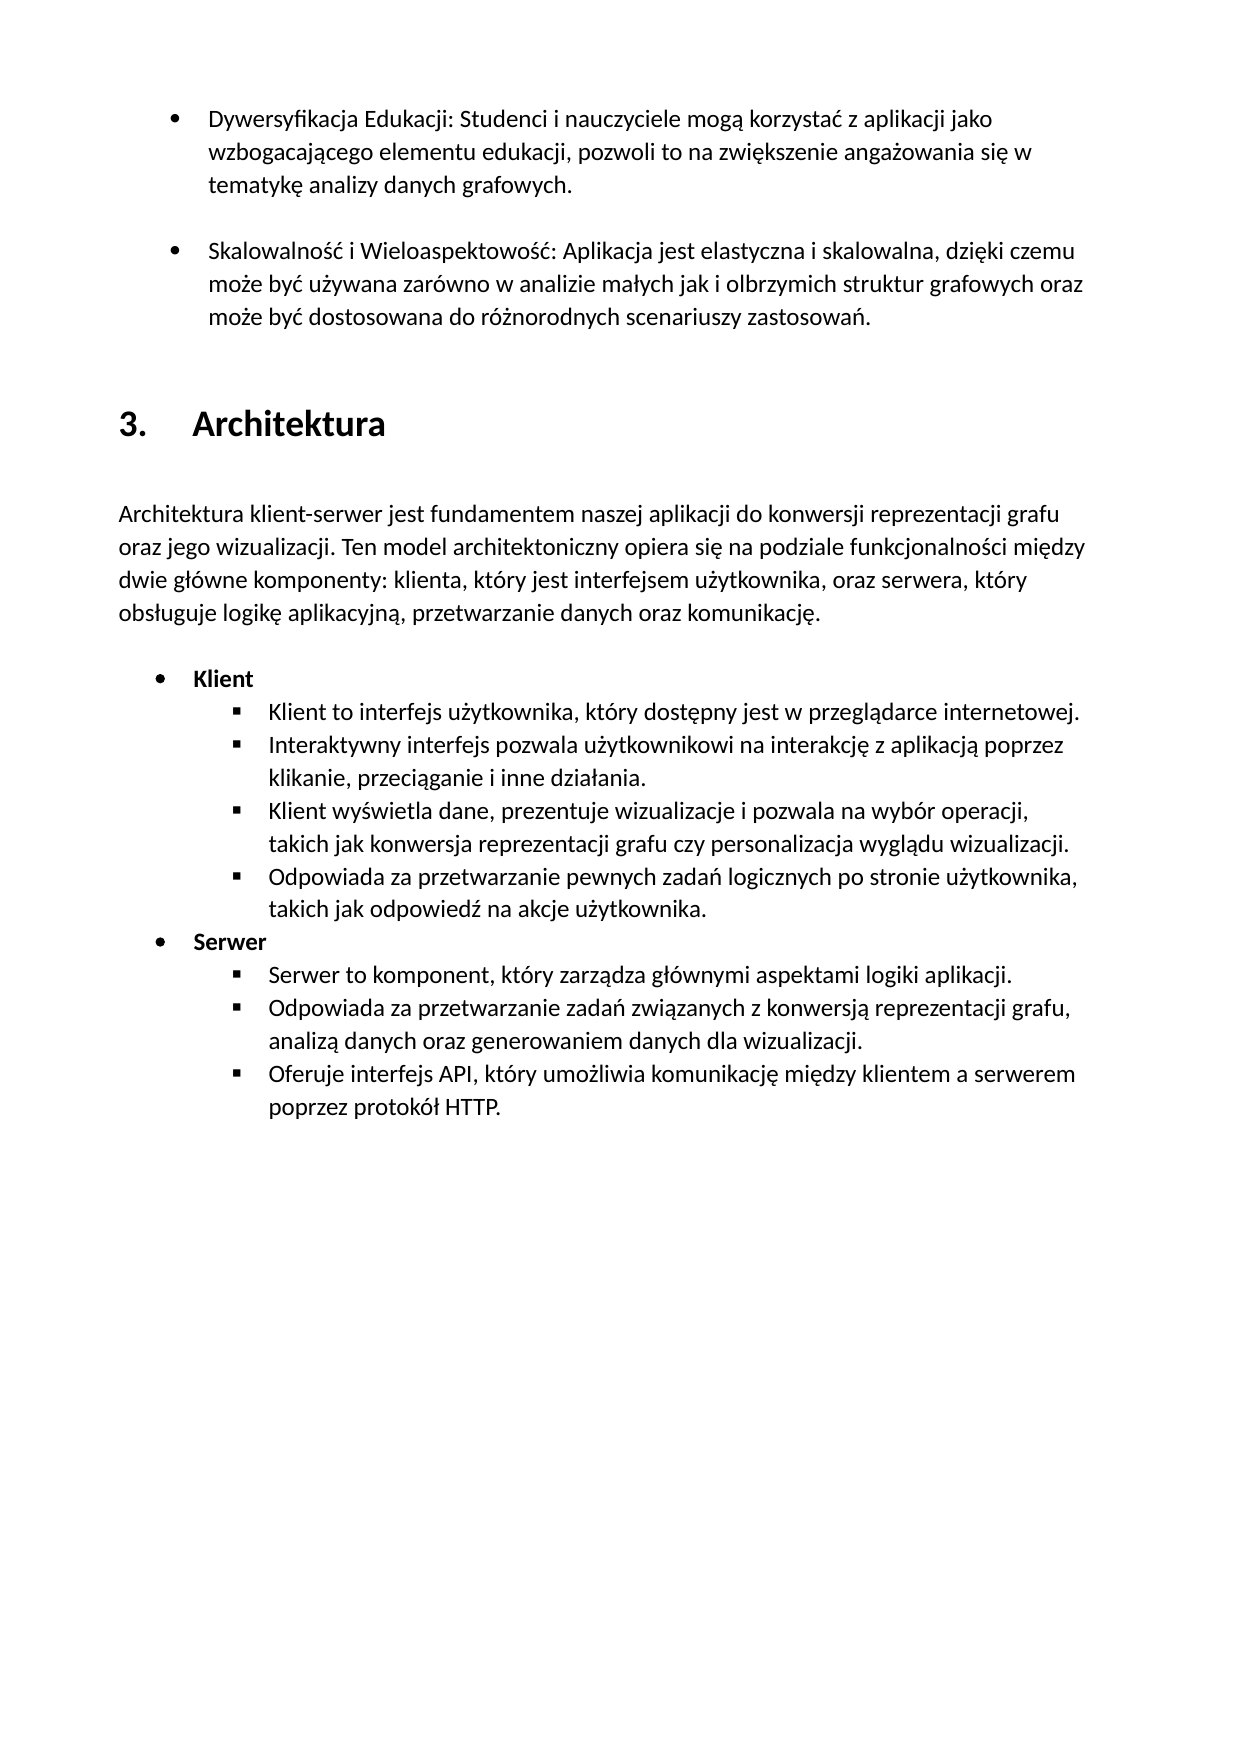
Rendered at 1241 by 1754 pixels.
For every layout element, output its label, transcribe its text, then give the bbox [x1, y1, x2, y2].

list Klient [156, 663, 1093, 694]
list Architektura [118, 400, 1093, 446]
list Skalowalność i Wieloaspektowość: Aplikacja jest elastyczna i skalowalna, dzięki czemu może być używana zarówno w analizie małych jak i olbrzymich struktur grafowych oraz może być dostosowana do różnorodnych scenariuszy zastosowań. [171, 235, 1093, 331]
list Interaktywny interfejs pozwala użytkownikowi na interakcję z aplikacją poprzez klikanie, przeciąganie i inne działania. [231, 729, 1093, 792]
list Odpowiada za przetwarzanie pewnych zadań logicznych po stronie użytkownika, takich jak odpowiedź na akcje użytkownika. [231, 861, 1093, 924]
list Serwer [156, 927, 1093, 957]
list Klient wyświetla dane, prezentuje wizualizacje i pozwala na wybór operacji, takich jak konwersja reprezentacji grafu czy personalizacja wyglądu wizualizacji. [231, 795, 1093, 858]
list Serwer to komponent, który zarządza głównymi aspektami logiki aplikacji. [231, 959, 1093, 990]
list Klient to interfejs użytkownika, który dostępny jest w przeglądarce internetowej. [231, 696, 1093, 727]
list Oferuje interfejs API, który umożliwia komunikację między klientem a serwerem poprzez protokół HTTP. [231, 1058, 1093, 1122]
list Dywersyfikacja Edukacji: Studenci i nauczyciele mogą korzystać z aplikacji jako wzbogacającego elementu edukacji, pozwoli to na zwiększenie angażowania się w tematykę analizy danych grafowych. [171, 103, 1093, 200]
list Odpowiada za przetwarzanie zadań związanych z konwersją reprezentacji grafu, analizą danych oraz generowaniem danych dla wizualizacji. [231, 992, 1093, 1056]
list Architektura klient-serwer jest fundamentem naszej aplikacji do konwersji reprezentacji grafu oraz jego wizualizacji. Ten model architektoniczny opiera się na podziale funkcjonalności między dwie główne komponenty: klienta, który jest interfejsem użytkownika, oraz serwera, który obsługuje logikę aplikacyjną, przetwarzanie danych oraz komunikację. [118, 499, 1093, 628]
